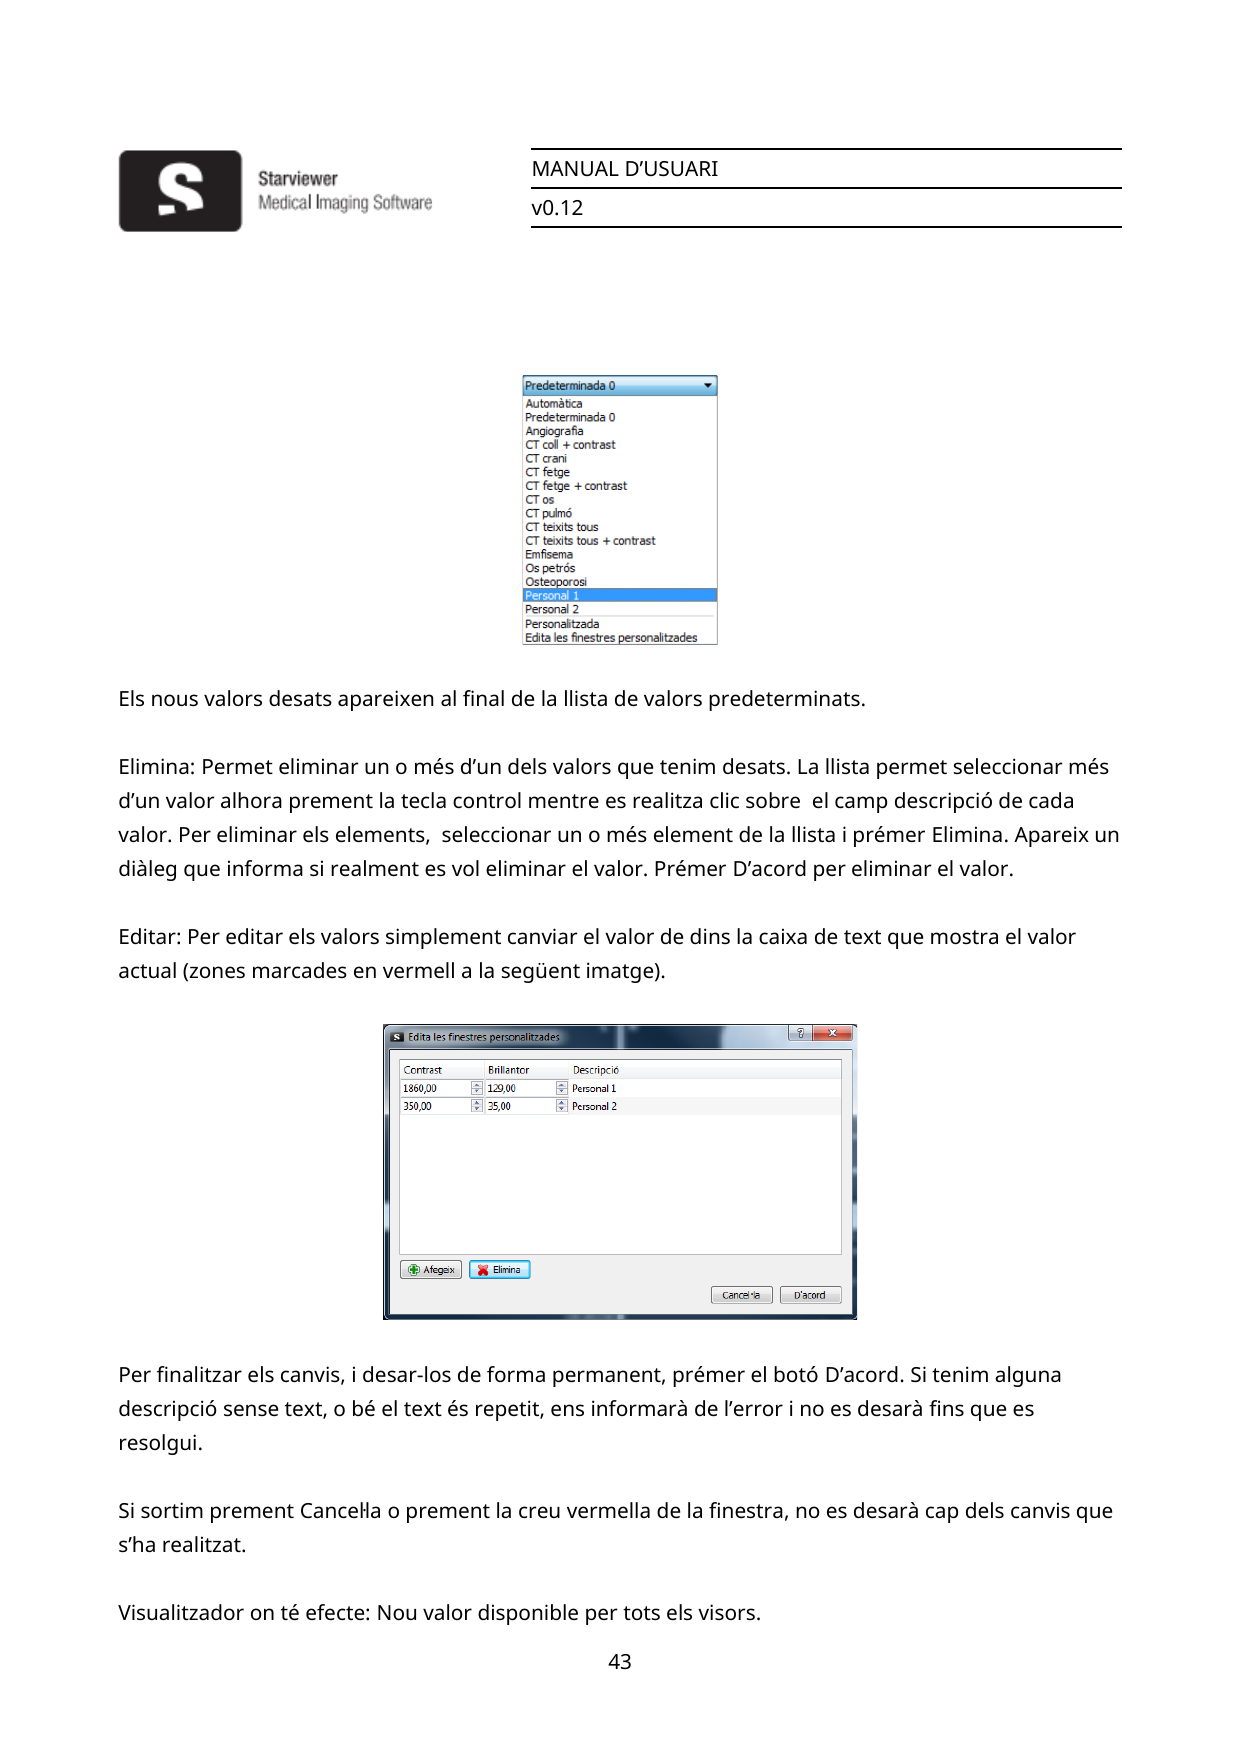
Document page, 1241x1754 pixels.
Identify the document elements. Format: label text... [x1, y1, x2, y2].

picture [383, 1024, 858, 1320]
text Els nous valors desats apareixen al final de la llista de valors predeterminats. [118, 684, 1122, 712]
text Elimina: Permet eliminar un o més d’un dels valors que tenim desats. La llista permet seleccionar més d’un valor alhora prement la tecla control mentre es realitza clic sobre el camp descripció de cada valor. Per eliminar els elements, seleccionar un o més element de la llista i prémer Elimina. Apareix un diàleg que informa si realment es vol eliminar el valor. Prémer D’acord per eliminar el valor. [118, 752, 1122, 883]
picture [522, 375, 718, 645]
text Visualitzador on té efecte: Nou valor disponible per tots els visors. [118, 1598, 1122, 1627]
text Si sortim prement Cancel·la o prement la creu vermella de la finestra, no es desarà cap dels canvis que s’ha realitzat. [118, 1496, 1122, 1558]
text Per finalitzar els canvis, i desar-los de forma permanent, prémer el botó D’acord. Si tenim alguna descripció sense text, o bé el text és repetit, ens informarà de l’error i no es desarà fins que es resolgui. [118, 1360, 1122, 1456]
text Editar: Per editar els valors simplement canviar el valor de dins la caixa de text que mostra el valor actual (zones marcades en vermell a la següent imatge). [118, 922, 1122, 985]
